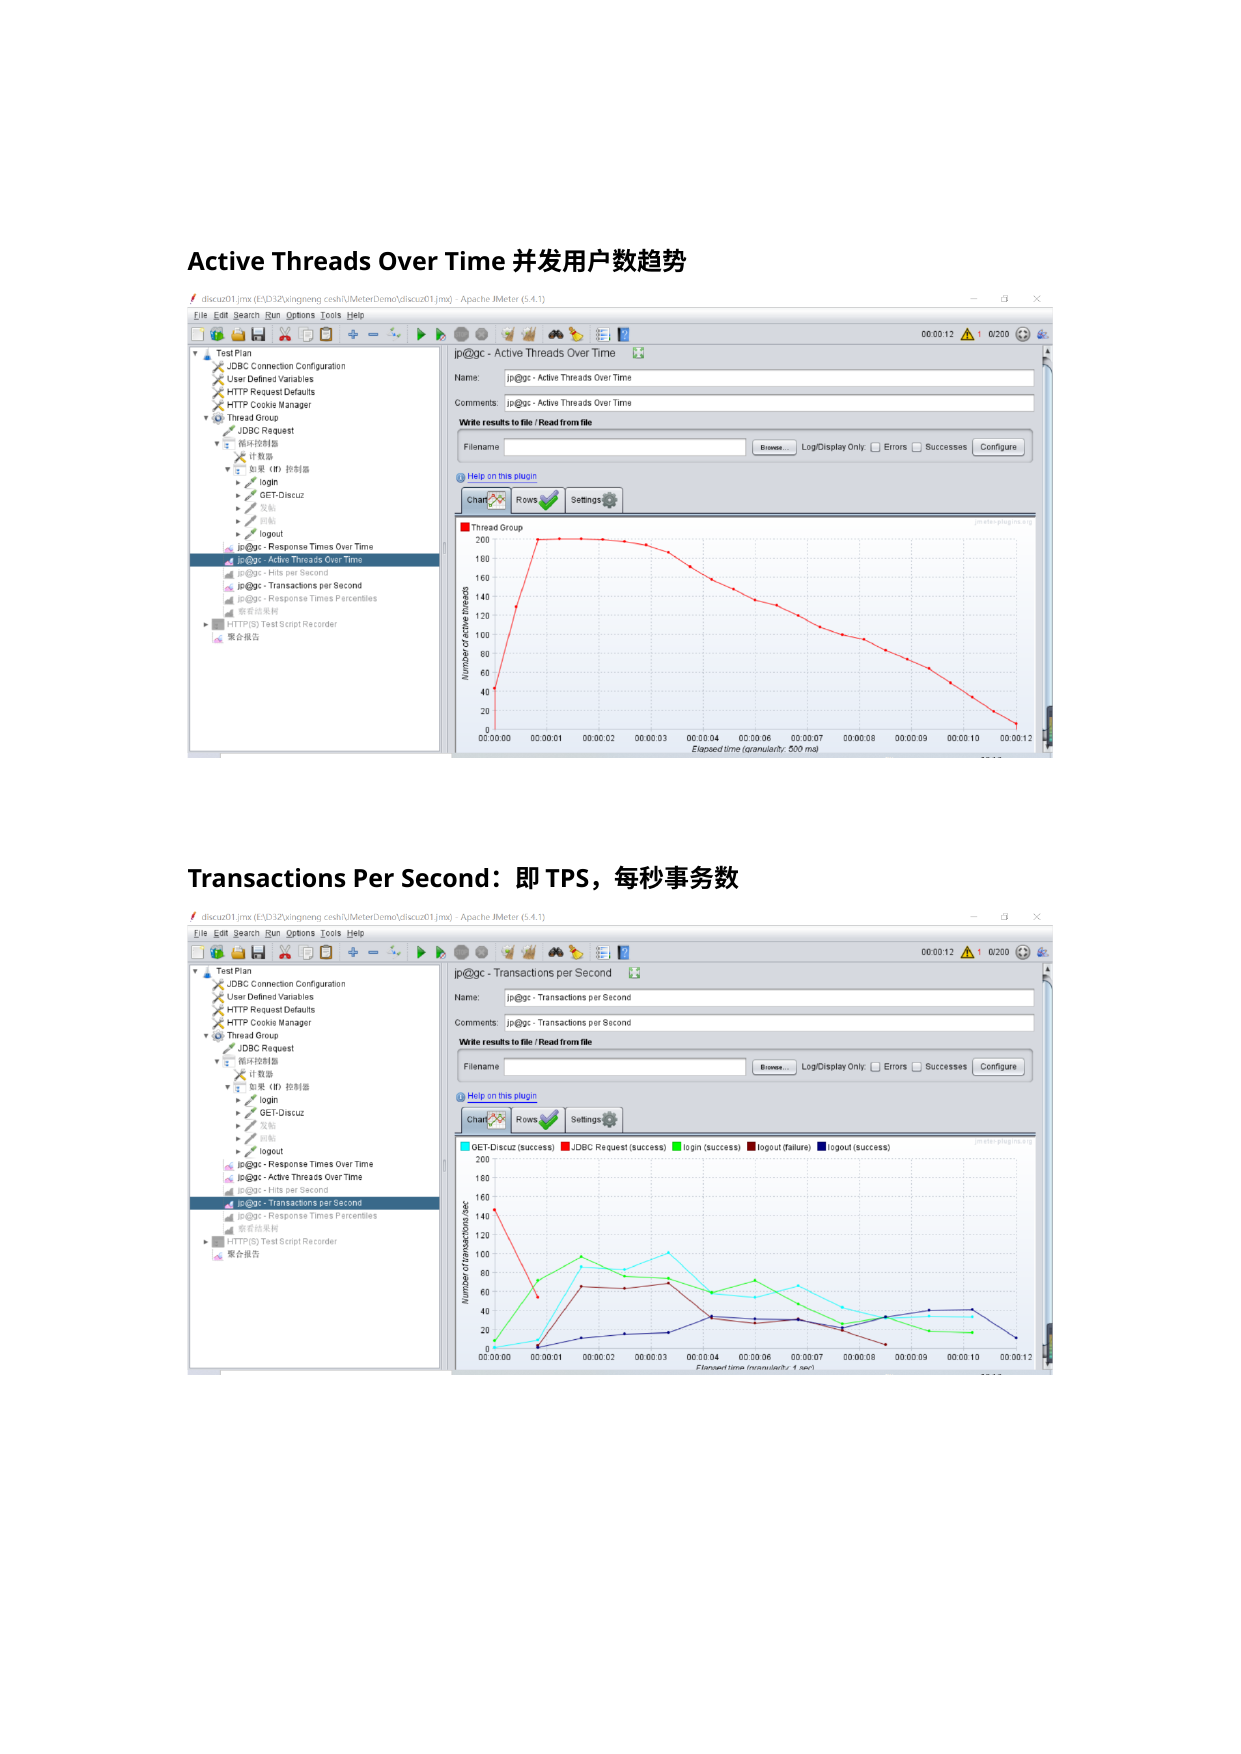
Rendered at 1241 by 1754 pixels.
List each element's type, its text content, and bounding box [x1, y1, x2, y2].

text Active Threads Over Time 并发用户数趋势 [187, 227, 1053, 292]
text Transactions Per Second：即TPS，每秒事务数 [187, 844, 1053, 909]
picture [187, 909, 1053, 1375]
picture [187, 292, 1053, 758]
